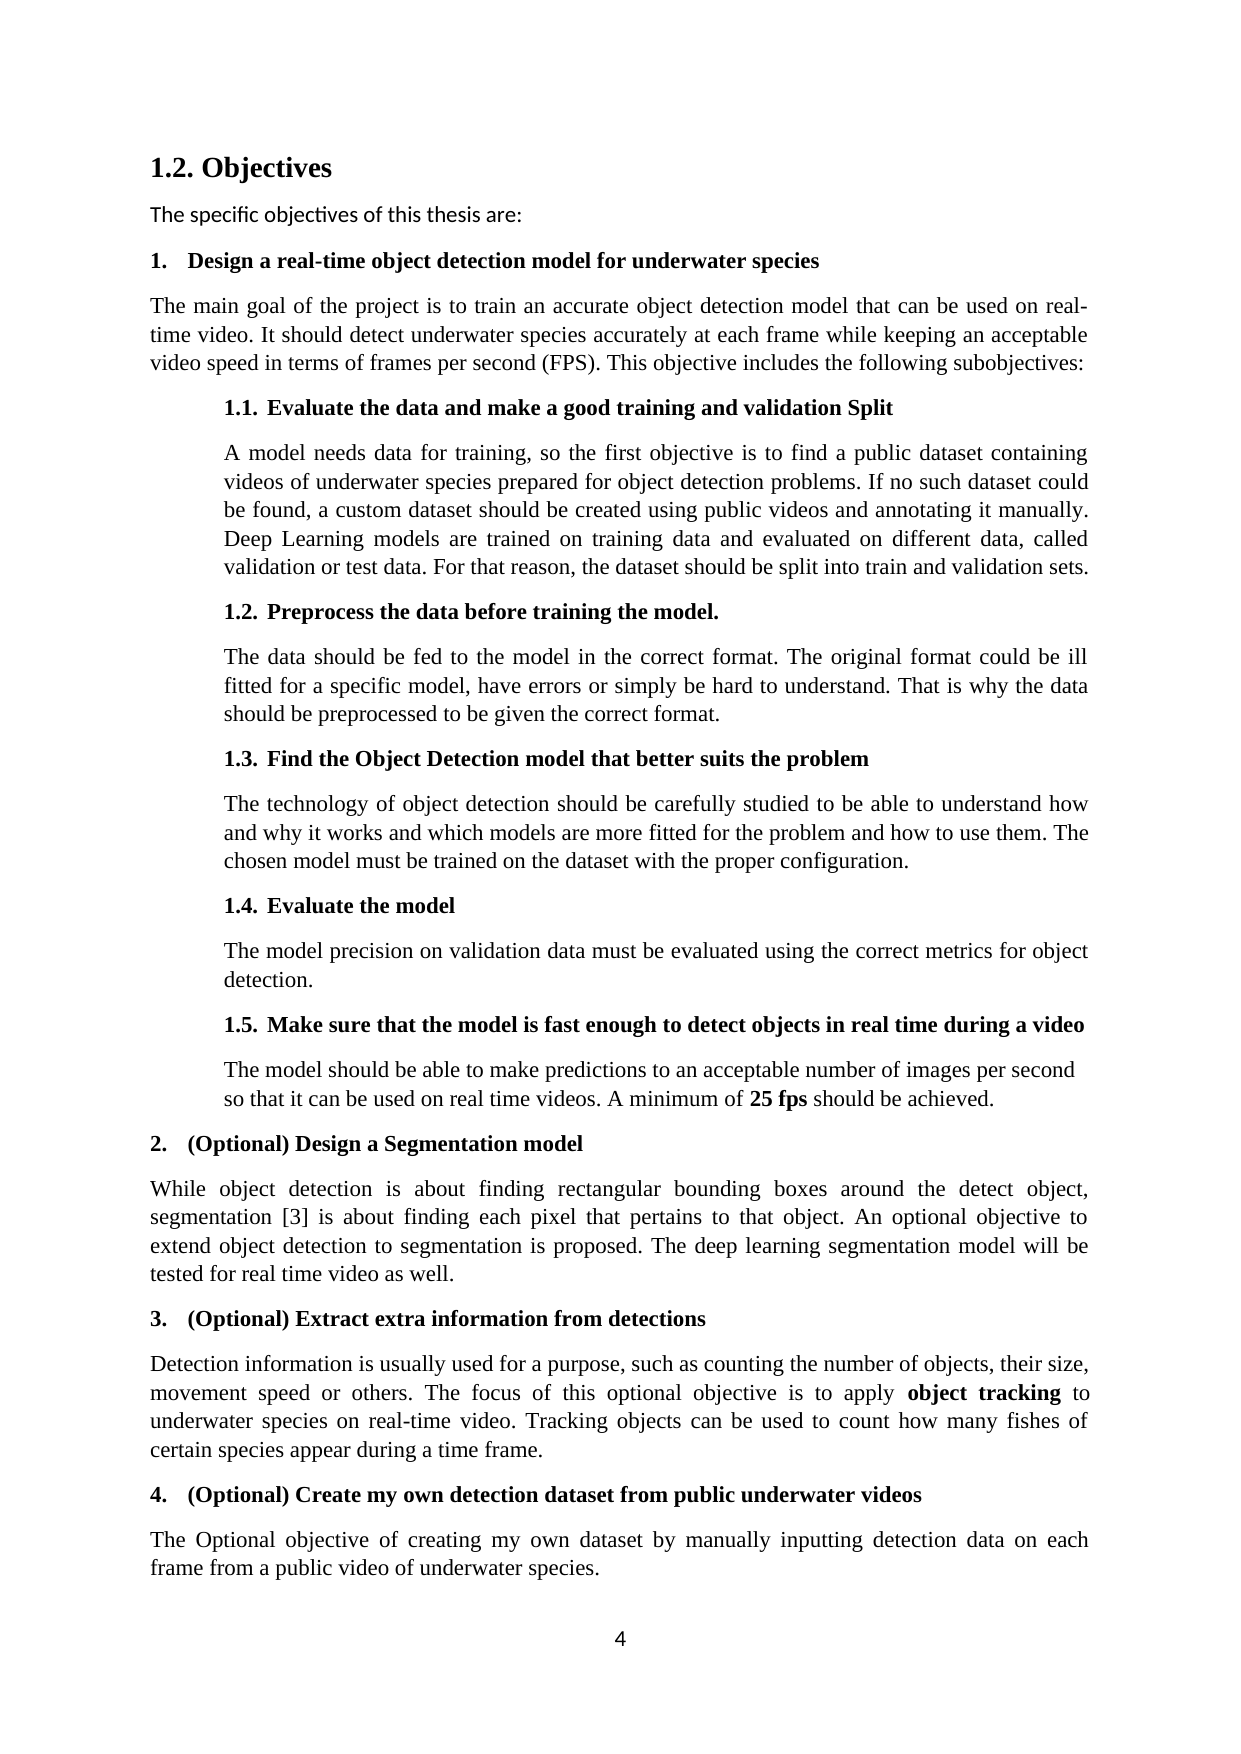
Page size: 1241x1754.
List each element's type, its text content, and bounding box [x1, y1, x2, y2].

text The data should be fed to the model in the correct format. The original format could be ill fitted for a specific model, have errors or simply be hard to understand. That is why the data should be preprocessed to be given the correct format. [224, 643, 1090, 727]
list (Optional) Design a Segmentation model [150, 1130, 1090, 1156]
text The model precision on validation data must be evaluated using the correct metrics for object detection. [224, 937, 1090, 992]
list (Optional) Create my own detection dataset from public underwater videos [150, 1481, 1090, 1507]
list Make sure that the model is fast enough to detect objects in real time during a video [224, 1011, 1090, 1037]
text While object detection is about finding rectangular bounding boxes around the detect object, segmentation [3] is about finding each pixel that pertains to that object. An optional objective to extend object detection to segmentation is proposed. The deep learning segmentation model will be tested for real time video as well. [150, 1175, 1090, 1286]
text The specific objectives of this thesis are: [150, 200, 1090, 228]
text The model should be able to make predictions to an acceptable number of images per second so that it can be used on real time videos. A minimum of 25 fps should be achieved. [224, 1056, 1090, 1111]
list Preprocess the data before training the model. [224, 598, 1090, 624]
list (Optional) Extract extra information from detections [150, 1305, 1090, 1332]
text A model needs data for training, so the first objective is to find a public dataset containing videos of underwater species prepared for object detection problems. If no such dataset could be found, a custom dataset should be created using public videos and annotating it manually. Deep Learning models are trained on training data and evaluated on different data, called validation or test data. For that reason, the dataset should be split into train and validation sets. [224, 439, 1090, 579]
list Find the Object Detection model that better suits the problem [224, 745, 1090, 772]
text Detection information is usually used for a purpose, such as counting the number of objects, their size, movement speed or others. The focus of this optional objective is to apply object tracking to underwater species on real-time video. Tracking objects can be used to count how many fishes of certain species appear during a time frame. [150, 1350, 1090, 1462]
subtitle 1.2. Objectives [150, 150, 1090, 183]
list Evaluate the model [224, 892, 1090, 919]
text The main goal of the project is to train an accurate object detection model that can be used on real-time video. It should detect underwater species accurately at each frame while keeping an acceptable video speed in terms of frames per second (FPS). This objective includes the following subobjectives: [150, 292, 1090, 376]
list Evaluate the data and make a good training and validation Split [224, 394, 1090, 421]
list Design a real-time object detection model for underwater species [150, 247, 1090, 273]
text The technology of object detection should be carefully studied to be able to understand how and why it works and which models are more fitted for the problem and how to use them. The chosen model must be trained on the dataset with the proper configuration. [224, 790, 1090, 874]
text The Optional objective of creating my own dataset by manually inputting detection data on each frame from a public video of underwater species. [150, 1526, 1090, 1581]
